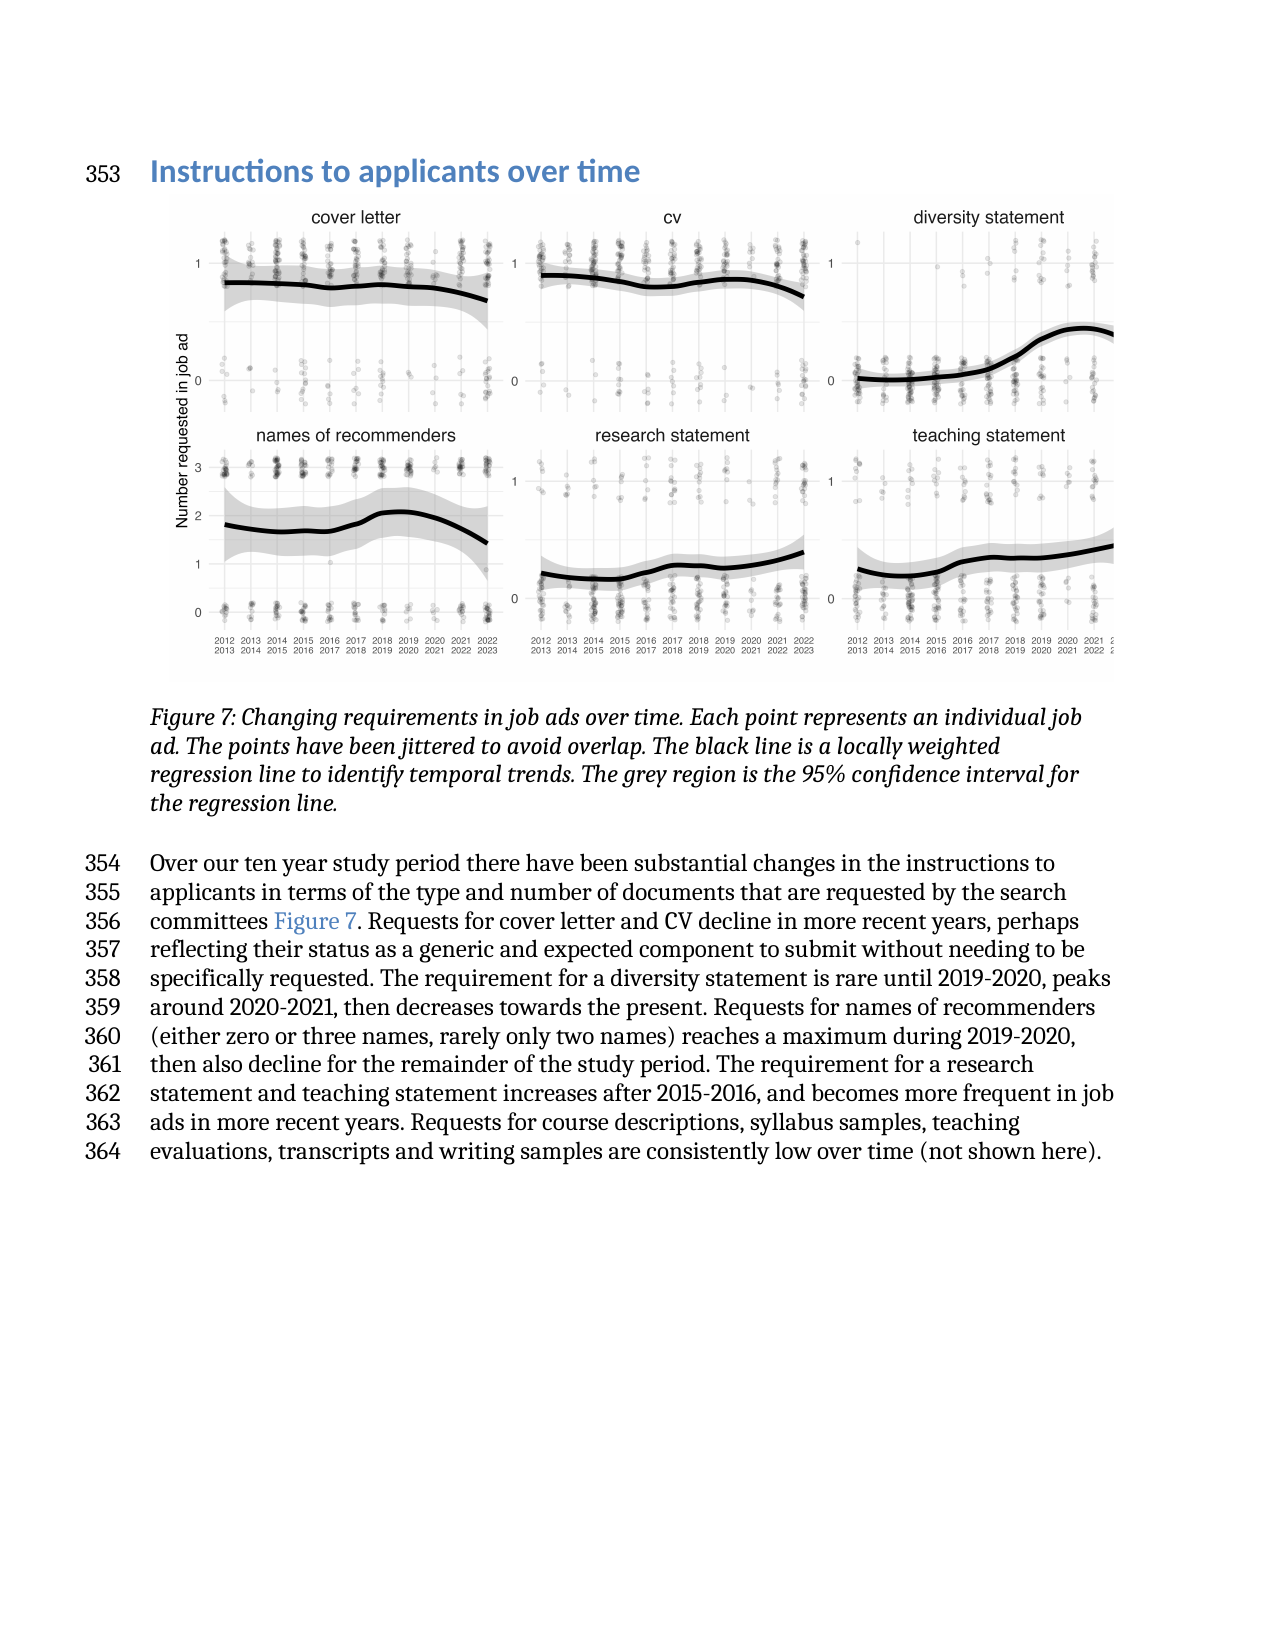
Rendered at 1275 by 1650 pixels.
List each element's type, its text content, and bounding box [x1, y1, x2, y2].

table_header Figure 7: Changing requirements in job ads over time. Each point represents an individual job ad. The points have been jittered to avoid overlap. The black line is a locally weighted regression line to identify temporal trends. The grey region is the 95% confidence interval for the regression line. [139, 191, 1114, 830]
text Over our ten year study period there have been substantial changes in the instructions to applicants in terms of the type and number of documents that are requested by the search committees Figure 7. Requests for cover letter and CV decline in more recent years, perhaps reflecting their status as a generic and expected component to submit without needing to be specifically requested. The requirement for a diversity statement is rare until 2019-2020, peaks around 2020-2021, then decreases towards the present. Requests for names of recommenders (either zero or three names, rarely only two names) reaches a maximum during 2019-2020, then also decline for the remainder of the study period. The requirement for a research statement and teaching statement increases after 2015-2016, and becomes more frequent in job ads in more recent years. Requests for course descriptions, syllabus samples, teaching evaluations, transcripts and writing samples are consistently low over time (not shown here). [150, 849, 1125, 1165]
subtitle Instructions to applicants over time [150, 150, 1125, 191]
picture [168, 194, 1114, 682]
